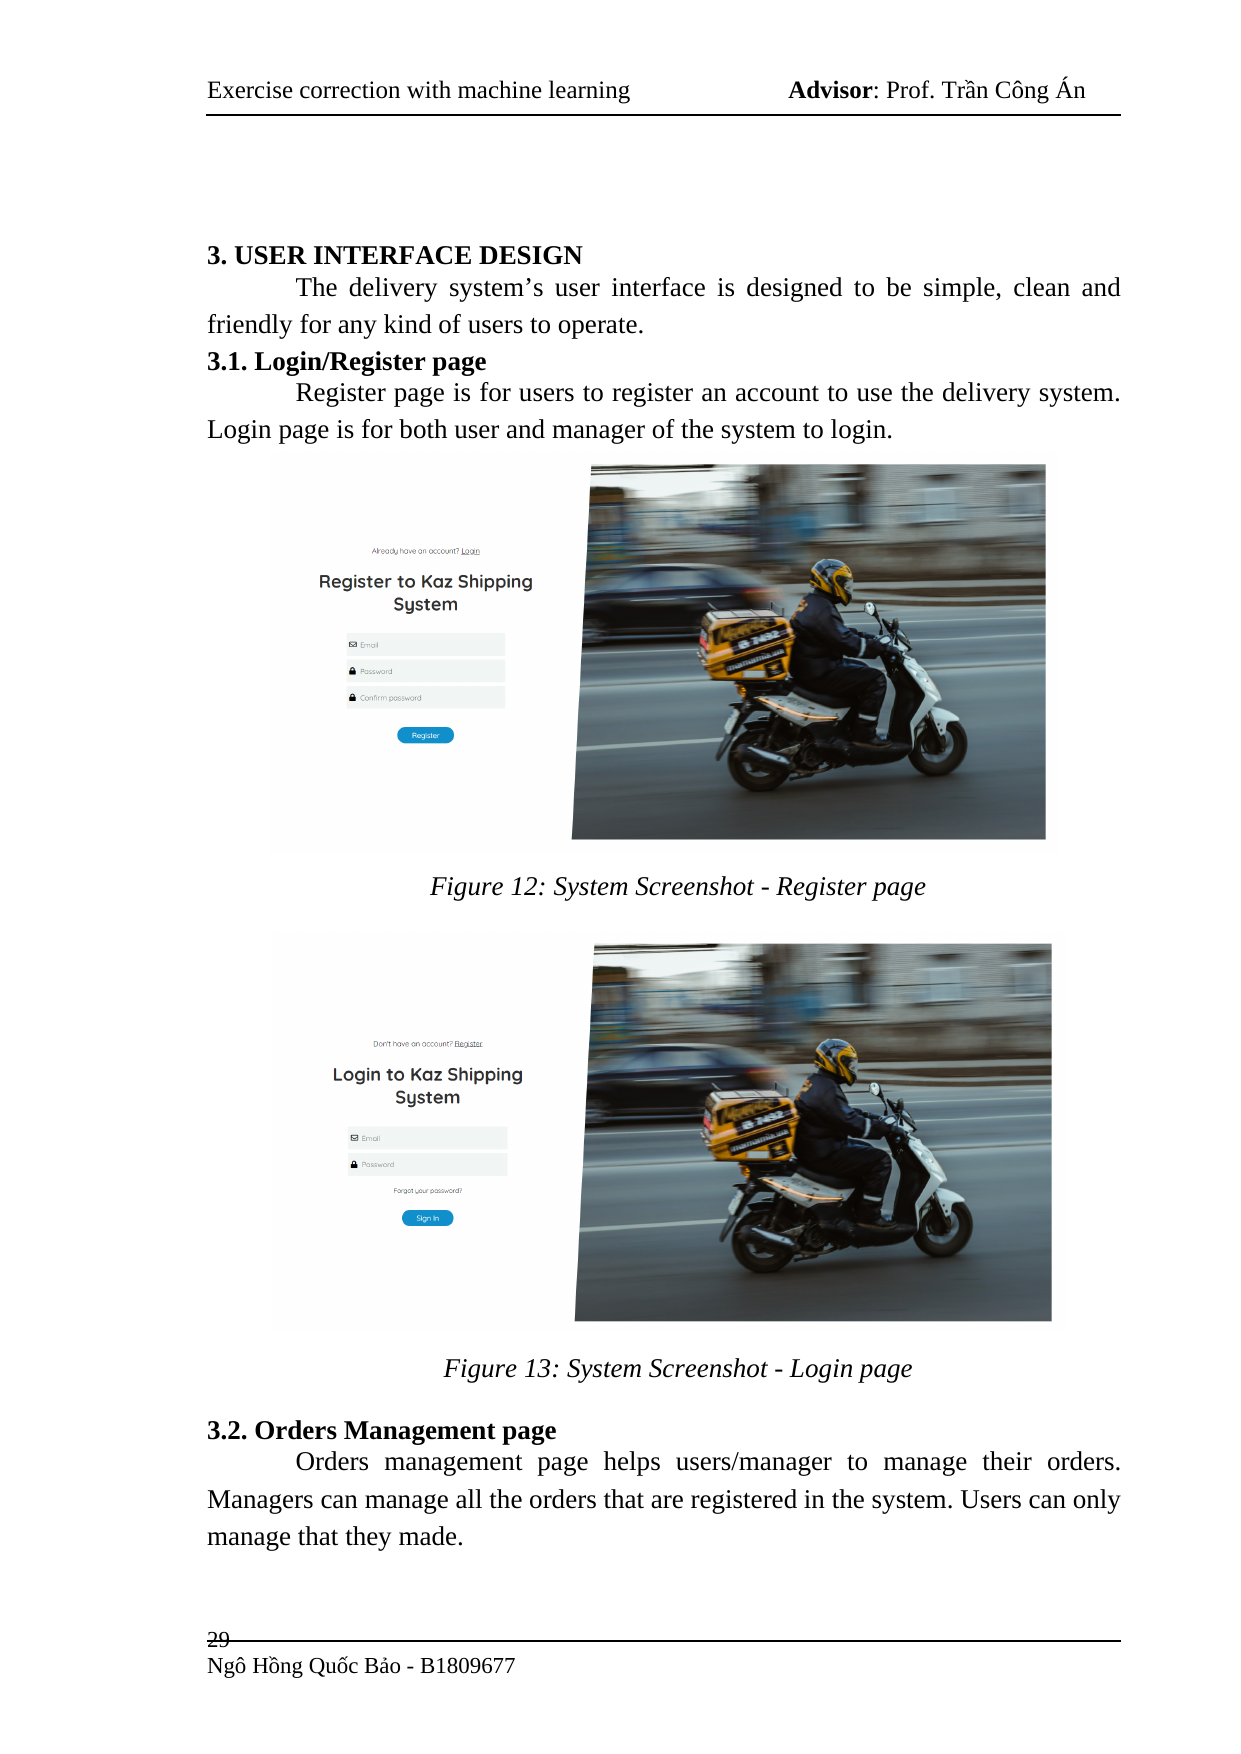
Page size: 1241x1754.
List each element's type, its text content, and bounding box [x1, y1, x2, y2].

text The delivery system’s user interface is designed to be simple, clean and friendly for any kind of users to operate. [207, 271, 1122, 339]
text 3.2. Orders Management page [207, 1414, 1122, 1445]
text 3.1. Login/Register page [207, 345, 1122, 376]
picture [269, 451, 1060, 853]
text Figure 12: System Screenshot - Register page [207, 869, 1122, 901]
text Register page is for users to register an account to use the delivery system. Login page is for both user and manager of the system to login. [207, 376, 1122, 445]
text 3. USER INTERFACE DESIGN [207, 239, 1122, 271]
text Figure 13: System Screenshot - Login page [207, 1352, 1122, 1383]
text Orders management page helps users/manager to manage their orders. Managers can manage all the orders that are registered in the system. Users can only manage that they made. [207, 1445, 1122, 1551]
picture [271, 931, 1066, 1331]
